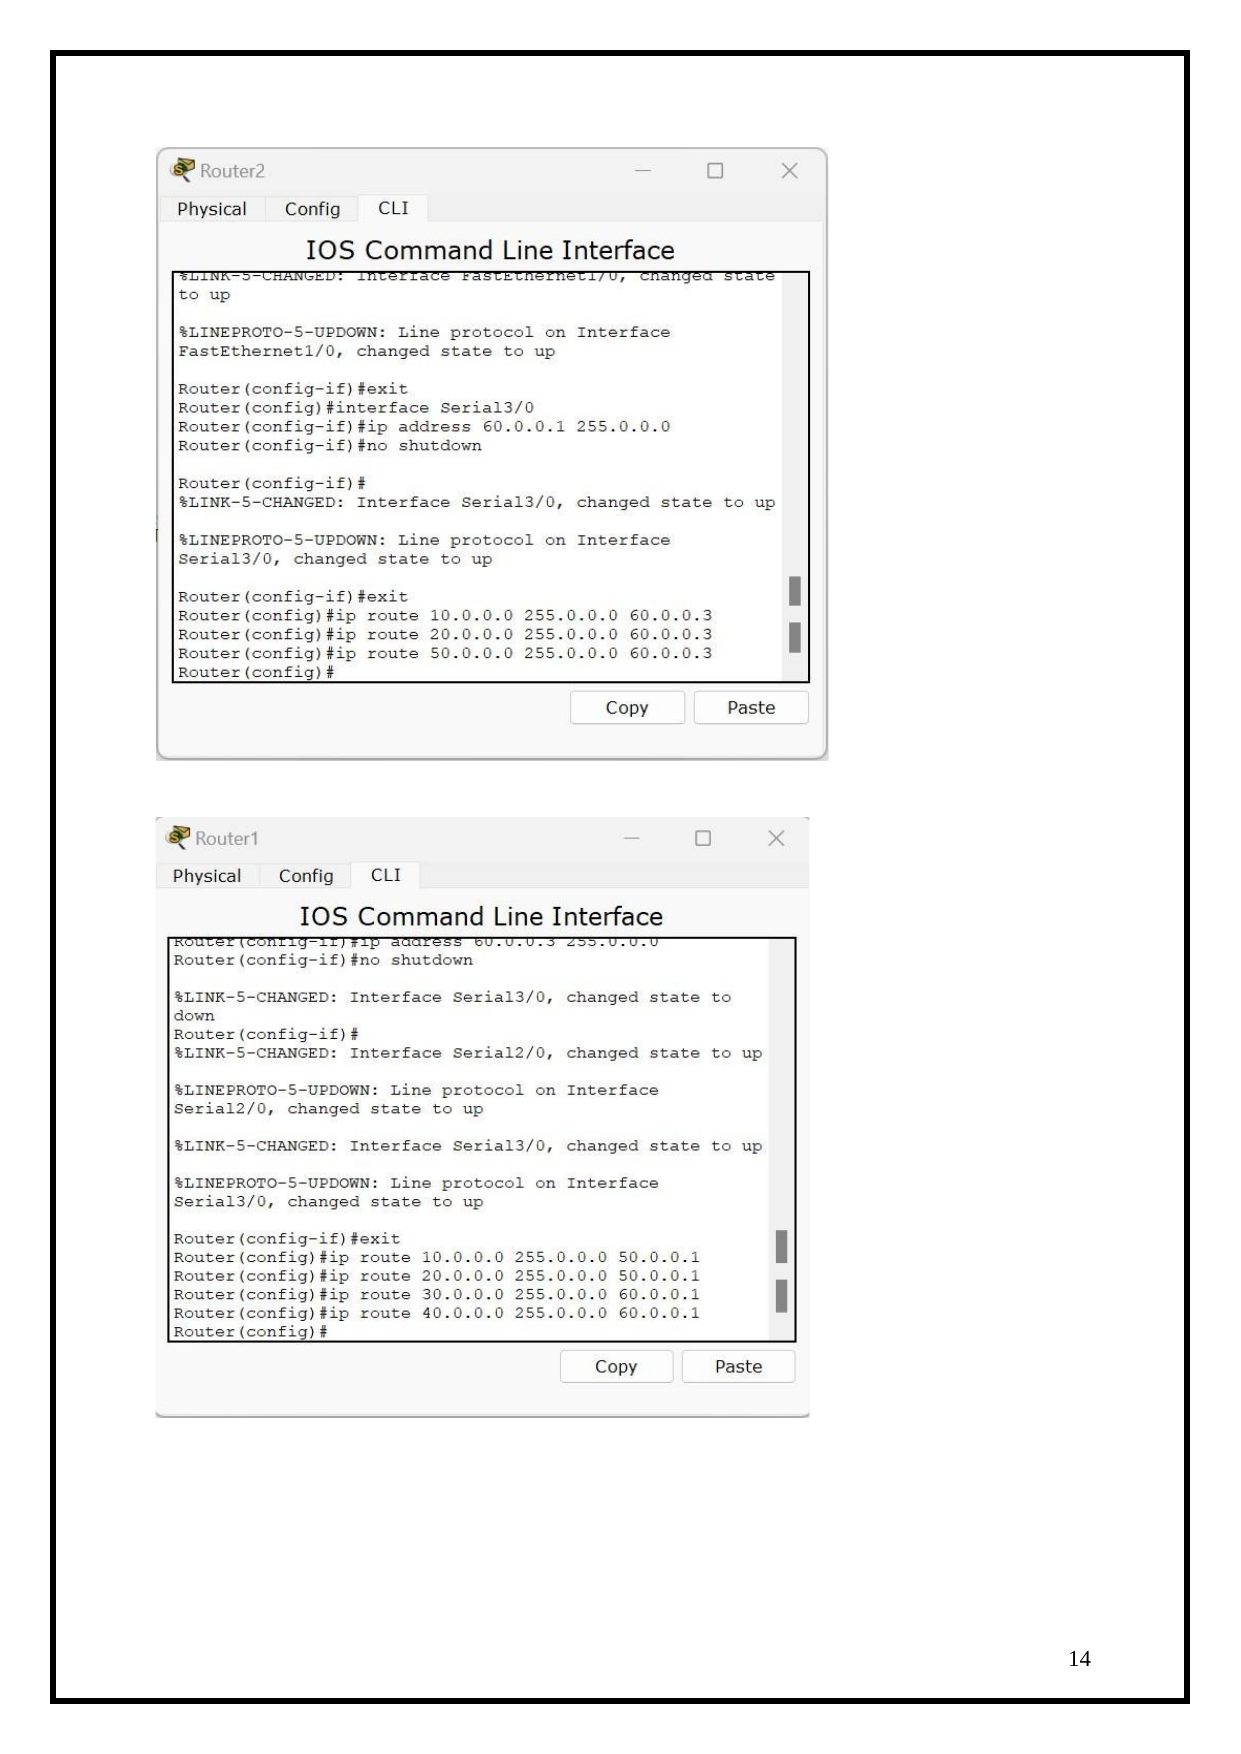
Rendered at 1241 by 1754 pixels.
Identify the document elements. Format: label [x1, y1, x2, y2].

picture [155, 147, 829, 761]
picture [155, 817, 810, 1418]
